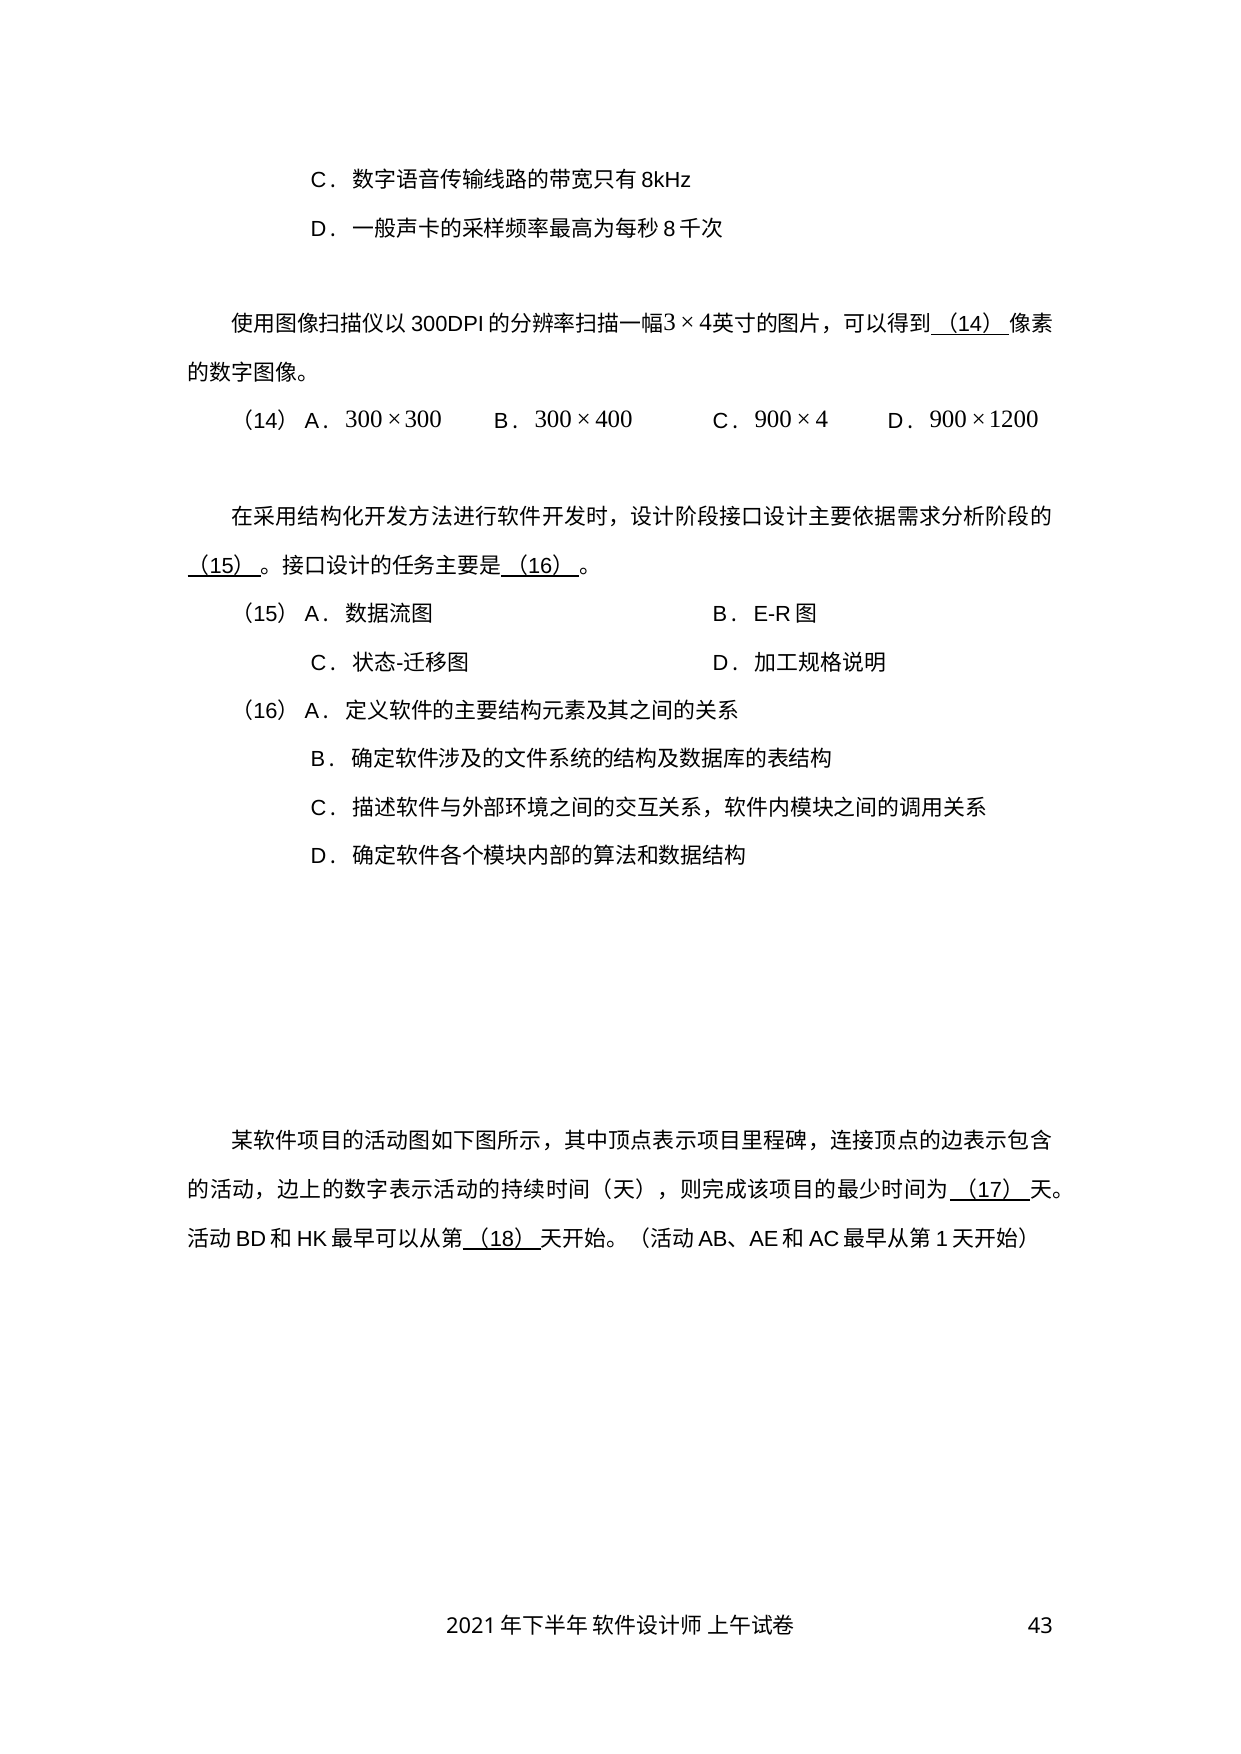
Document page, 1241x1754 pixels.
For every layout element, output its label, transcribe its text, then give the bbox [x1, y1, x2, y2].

text D. 确定软件各个模块内部的算法和数据结构 [187, 838, 1053, 870]
text （15） A. 数据流图 B. E-R图 [187, 596, 1053, 628]
text （14） A. B. C. D. [187, 403, 1053, 436]
text C. 描述软件与外部环境之间的交互关系，软件内模块之间的调用关系 [187, 789, 1053, 822]
text 使用图像扫描仪以300DPI的分辨率扫描一幅英寸的图片，可以得到 （14） 像素的数字图像。 [187, 306, 1053, 387]
text 在采用结构化开发方法进行软件开发时，设计阶段接口设计主要依据需求分析阶段的 （15） 。接口设计的任务主要是 （16） 。 [187, 499, 1053, 580]
text C. 状态-迁移图 D. 加工规格说明 [187, 644, 1053, 677]
text 某软件项目的活动图如下图所示，其中顶点表示项目里程碑，连接顶点的边表示包含的活动，边上的数字表示活动的持续时间（天），则完成该项目的最少时间为 （17） 天。活动BD和HK最早可以从第 （18） 天开始。（活动AB、AE和AC最早从第1天开始） [187, 1123, 1053, 1253]
text （16） A. 定义软件的主要结构元素及其之间的关系 [187, 693, 1053, 725]
text C. 数字语音传输线路的带宽只有8kHz [187, 162, 1053, 194]
text B. 确定软件涉及的文件系统的结构及数据库的表结构 [187, 741, 1053, 773]
text D. 一般声卡的采样频率最高为每秒8千次 [187, 210, 1053, 243]
